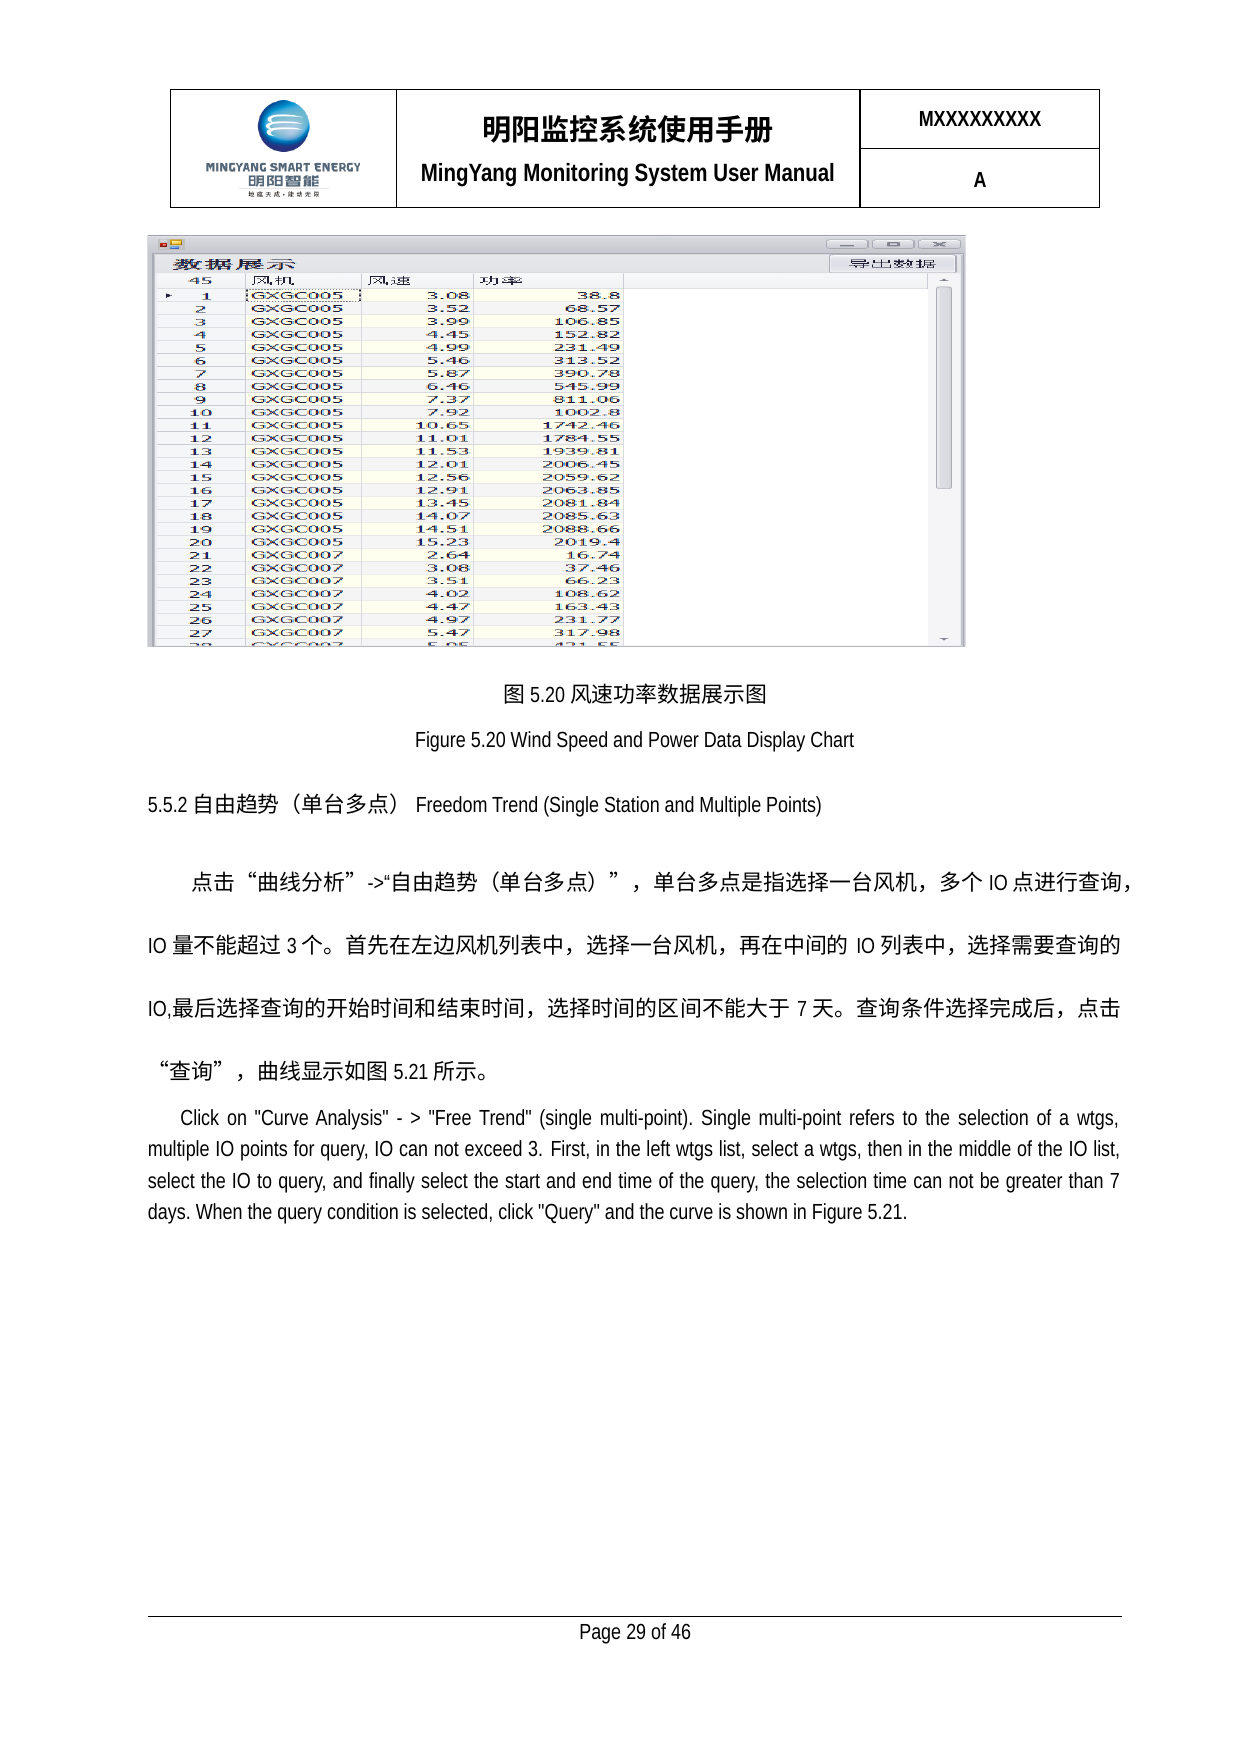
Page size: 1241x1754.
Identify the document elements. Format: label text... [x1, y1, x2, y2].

picture [147, 235, 966, 647]
subtitle 5.5.2自由趋势（单台多点） Freedom Trend (Single Station and Multiple Points) [148, 771, 1122, 834]
text Figure 5.20 Wind Speed and Power Data Display Chart [148, 724, 1122, 755]
text 图 5.20 风速功率数据展示图 [148, 661, 1122, 724]
text 点击“曲线分析”->“自由趋势（单台多点）”，单台多点是指选择一台风机，多个 IO点进行查询，IO 量不能超过 3 个。首先在左边风机列表中，选择一台风机，再在中间的 IO 列表中，选择需要查询的 IO,最后选择查询的开始时间和结束时间，选择时间的区间不能大于 7 天。查询条件选择完成后，点击“查询”，曲线显示如图 5.21 所示。 Click on "Curve Analysis" - > "Free Trend" (single multi-point). Single multi-point refers to the selection of a wtgs, multiple IO points for query, IO can not exceed 3. First, in the left wtgs list, select a wtgs, then in the middle of the IO list, select the IO to query, and finally select the start and end time of the query, the selection time can not be greater than 7 days. When the query condition is selected, click "Query" and the curve is shown in Figure 5.21. [148, 850, 1122, 1227]
picture [206, 100, 360, 197]
